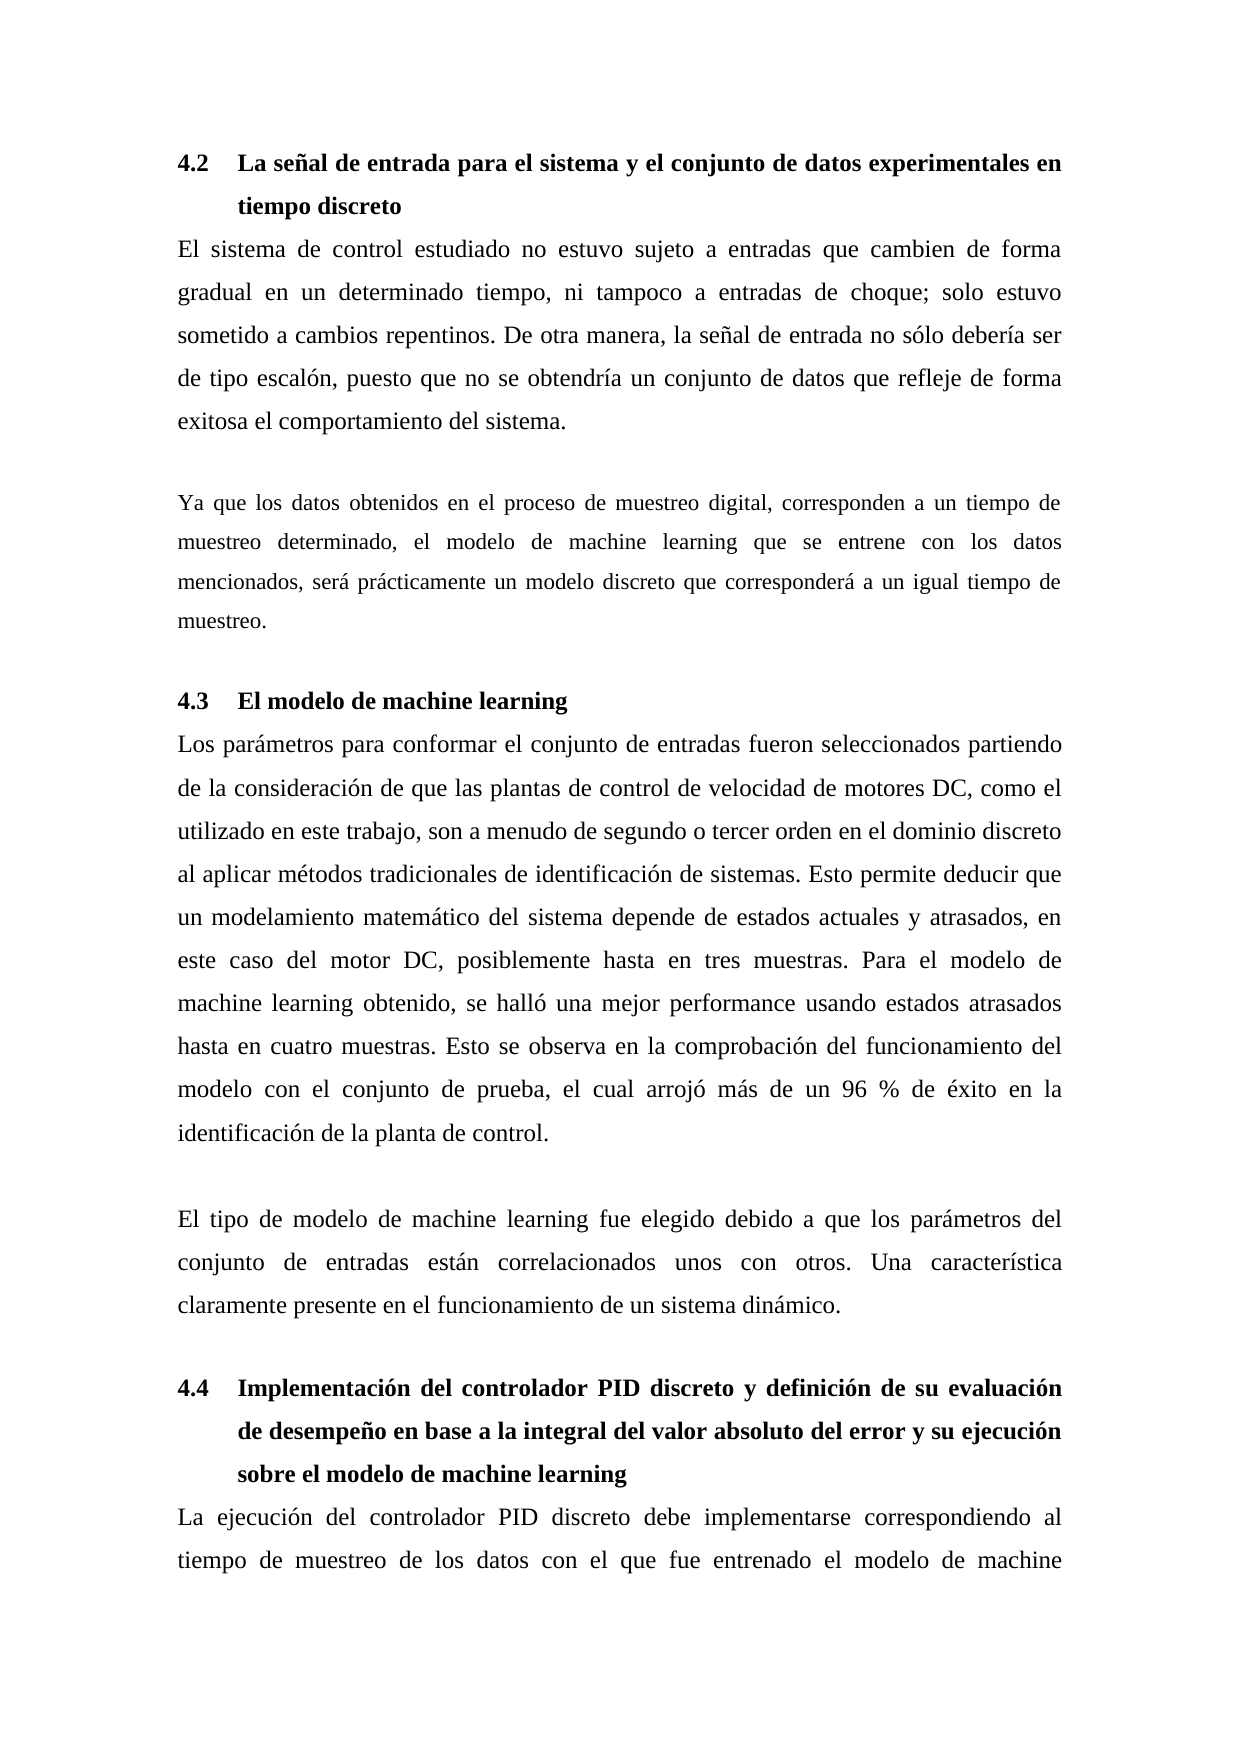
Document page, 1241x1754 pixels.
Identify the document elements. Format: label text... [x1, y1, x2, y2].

text El sistema de control estudiado no estuvo sujeto a entradas que cambien de forma gradual en un determinado tiempo, ni tampoco a entradas de choque; solo estuvo sometido a cambios repentinos. De otra manera, la señal de entrada no sólo debería ser de tipo escalón, puesto que no se obtendría un conjunto de datos que refleje de forma exitosa el comportamiento del sistema. [177, 234, 1063, 435]
subtitle La señal de entrada para el sistema y el conjunto de datos experimentales en tiempo discreto [177, 148, 1063, 219]
subtitle El modelo de machine learning [177, 686, 1063, 715]
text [177, 1502, 1063, 1574]
text El tipo de modelo de machine learning fue elegido debido a que los parámetros del conjunto de entradas están correlacionados unos con otros. Una característica claramente presente en el funcionamiento de un sistema dinámico. [177, 1204, 1063, 1319]
subtitle Implementación del controlador PID discreto y definición de su evaluación de desempeño en base a la integral del valor absoluto del error y su ejecución sobre el modelo de machine learning [177, 1373, 1063, 1488]
text Los parámetros para conformar el conjunto de entradas fueron seleccionados partiendo de la consideración de que las plantas de control de velocidad de motores DC, como el utilizado en este trabajo, son a menudo de segundo o tercer orden en el dominio discreto al aplicar métodos tradicionales de identificación de sistemas. Esto permite deducir que un modelamiento matemático del sistema depende de estados actuales y atrasados, en este caso del motor DC, posiblemente hasta en tres muestras. Para el modelo de machine learning obtenido, se halló una mejor performance usando estados atrasados hasta en cuatro muestras. Esto se observa en la comprobación del funcionamiento del modelo con el conjunto de prueba, el cual arrojó más de un 96 % de éxito en la identificación de la planta de control. [177, 729, 1063, 1146]
text Ya que los datos obtenidos en el proceso de muestreo digital, corresponden a un tiempo de muestreo determinado, el modelo de machine learning que se entrene con los datos mencionados, será prácticamente un modelo discreto que corresponderá a un igual tiempo de muestreo. [177, 489, 1063, 634]
